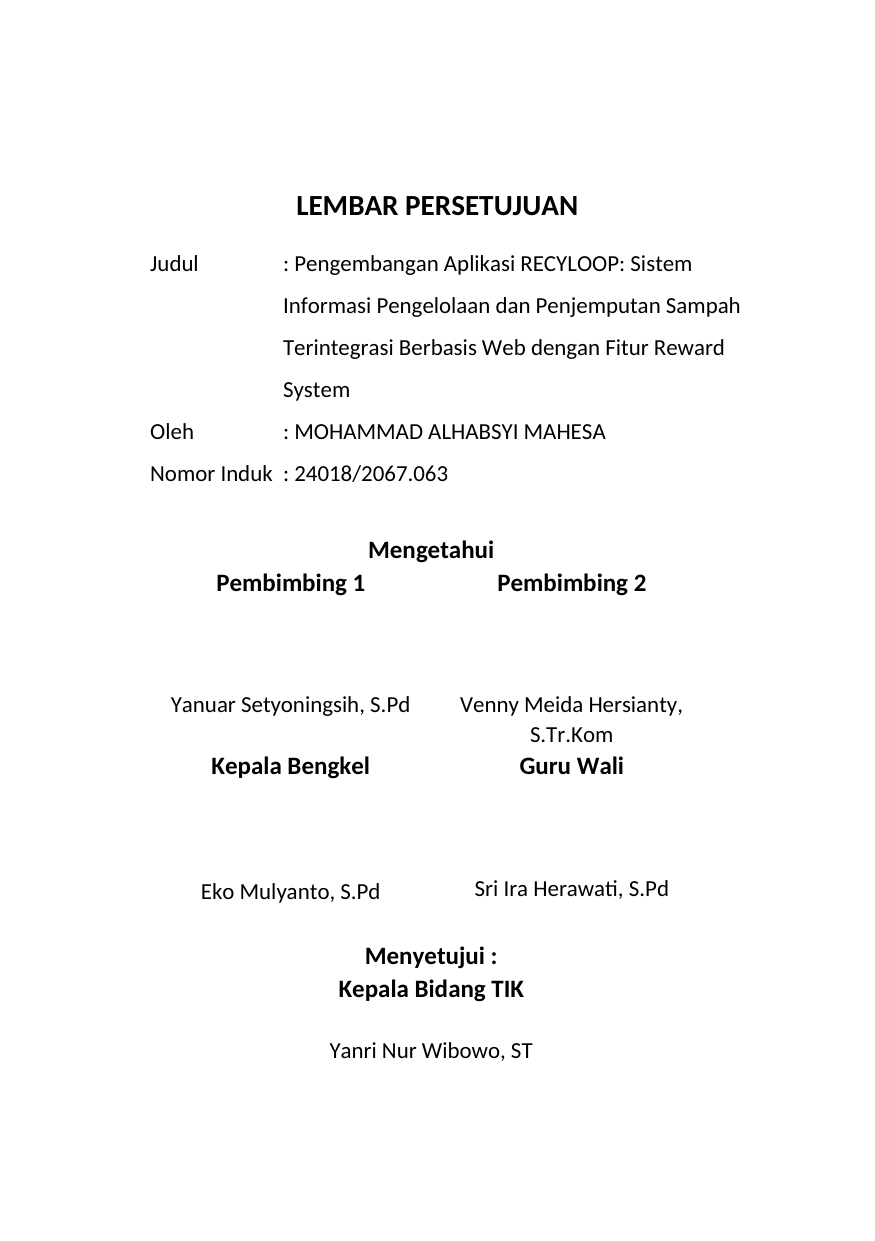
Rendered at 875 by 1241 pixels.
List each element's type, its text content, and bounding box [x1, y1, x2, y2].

table_cell Guru Wali Sri Ira Herawati, S.Pd [431, 751, 712, 907]
text Judul : Pengembangan Aplikasi RECYLOOP: Sistem Informasi Pengelolaan dan Penjemputan Sampah Terintegrasi Berbasis Web dengan Fitur Reward System [150, 249, 785, 403]
subtitle LEMBAR PERSETUJUAN [150, 187, 724, 223]
text Nomor Induk : 24018/2067.063 [150, 459, 724, 487]
table_cell Pembimbing 1 Yanuar Setyoningsih, S.Pd [150, 567, 431, 751]
table_header Mengetahui [150, 534, 712, 567]
table_cell Menyetujui : Kepala Bidang TIK Yanri Nur Wibowo, ST [150, 907, 712, 1066]
text Oleh : MOHAMMAD ALHABSYI MAHESA [150, 417, 724, 445]
table_cell Pembimbing 2 Venny Meida Hersianty, S.Tr.Kom [431, 567, 712, 751]
table_cell Kepala Bengkel Eko Mulyanto, S.Pd [150, 751, 431, 907]
